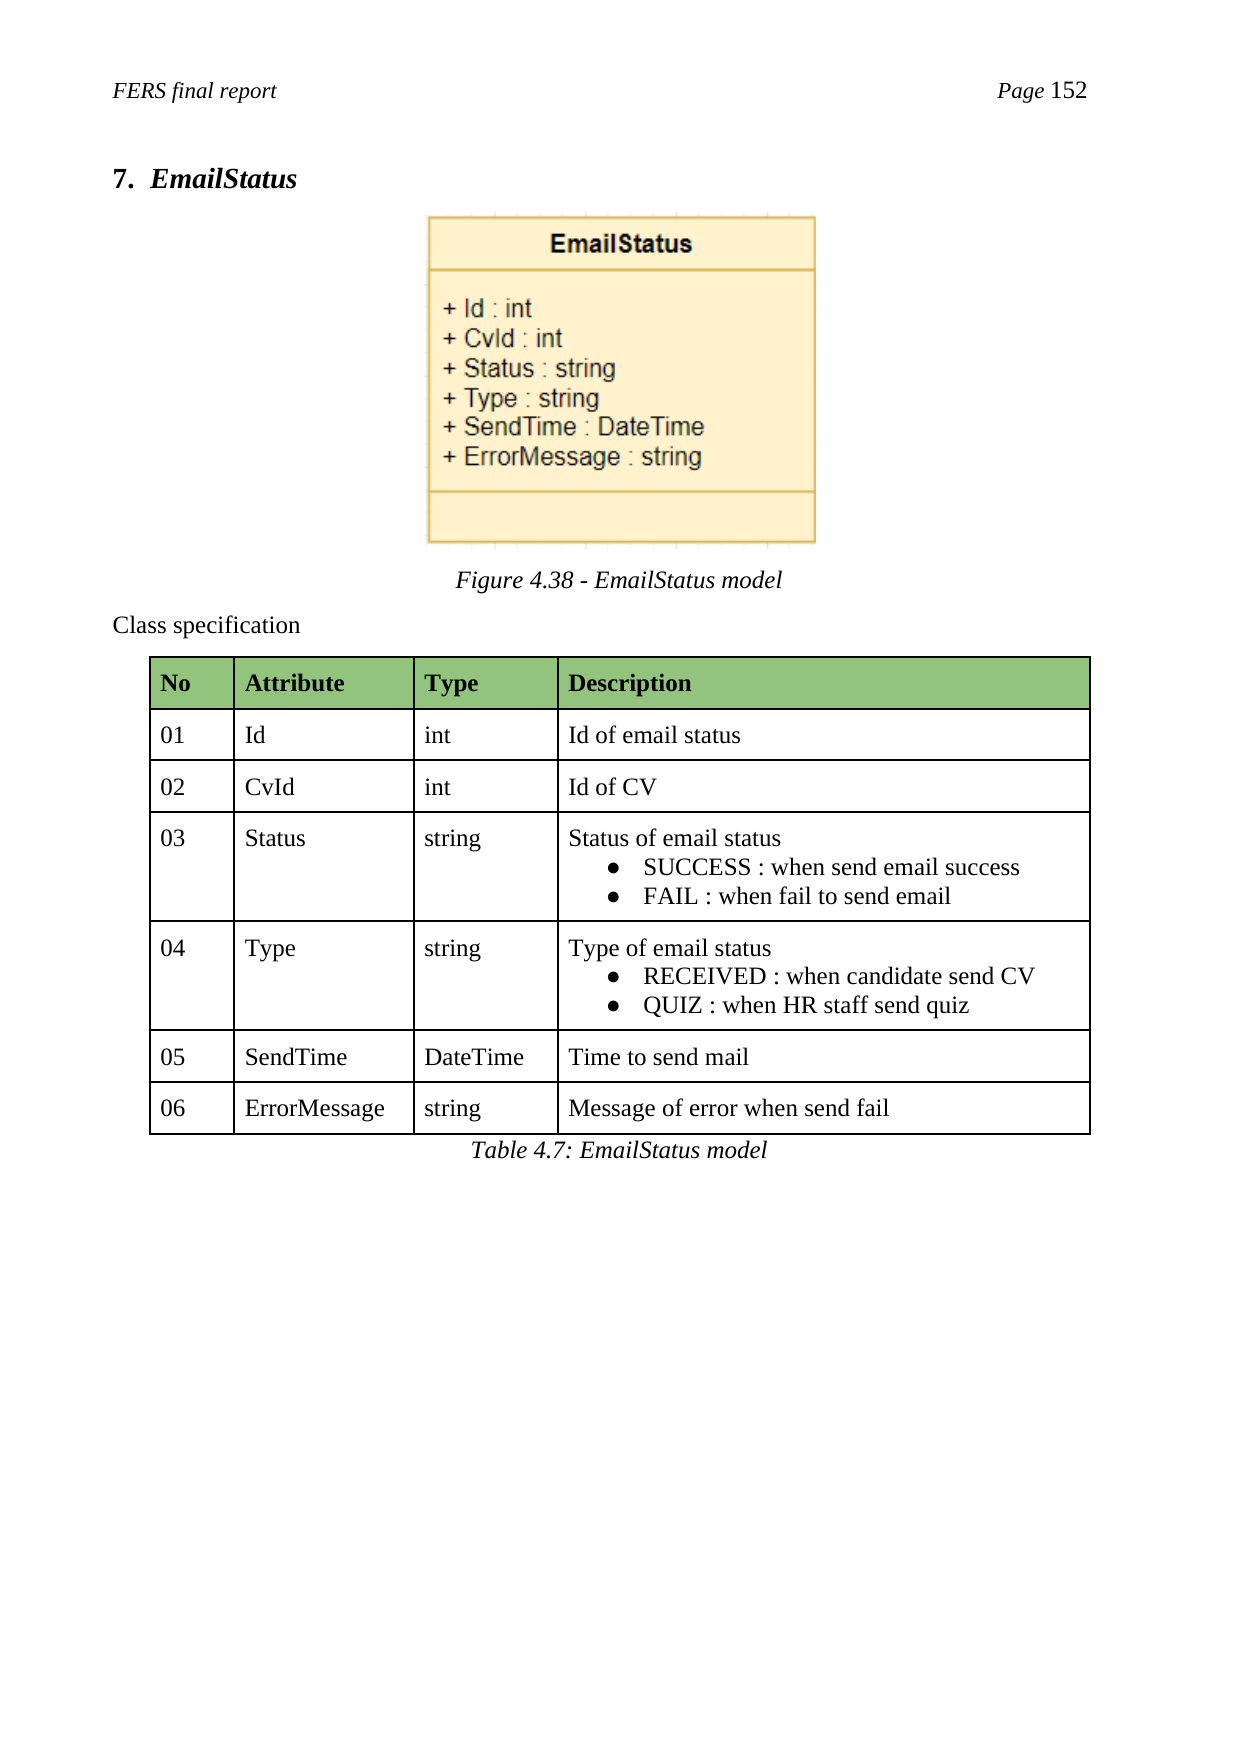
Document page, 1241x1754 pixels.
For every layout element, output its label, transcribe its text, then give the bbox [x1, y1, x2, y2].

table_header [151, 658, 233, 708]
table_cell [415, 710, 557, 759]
subtitle EmailStatus [112, 161, 1128, 195]
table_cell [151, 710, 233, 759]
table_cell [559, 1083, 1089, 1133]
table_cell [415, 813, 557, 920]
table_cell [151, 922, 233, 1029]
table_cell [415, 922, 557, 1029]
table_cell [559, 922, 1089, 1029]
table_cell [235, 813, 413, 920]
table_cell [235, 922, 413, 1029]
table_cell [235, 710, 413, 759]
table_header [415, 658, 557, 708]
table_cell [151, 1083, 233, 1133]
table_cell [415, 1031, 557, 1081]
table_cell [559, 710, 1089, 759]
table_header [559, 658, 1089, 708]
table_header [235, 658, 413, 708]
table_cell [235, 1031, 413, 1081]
text Table 4.7: EmailStatus model [112, 1135, 1128, 1163]
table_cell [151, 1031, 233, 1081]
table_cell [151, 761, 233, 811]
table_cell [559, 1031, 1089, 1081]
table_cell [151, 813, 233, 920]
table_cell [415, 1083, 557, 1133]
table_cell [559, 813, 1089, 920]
text Class specification [112, 610, 1128, 639]
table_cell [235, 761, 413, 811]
picture [424, 212, 817, 549]
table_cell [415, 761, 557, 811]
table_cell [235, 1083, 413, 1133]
text Figure 4.38 - EmailStatus model [112, 565, 1128, 594]
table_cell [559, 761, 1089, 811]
